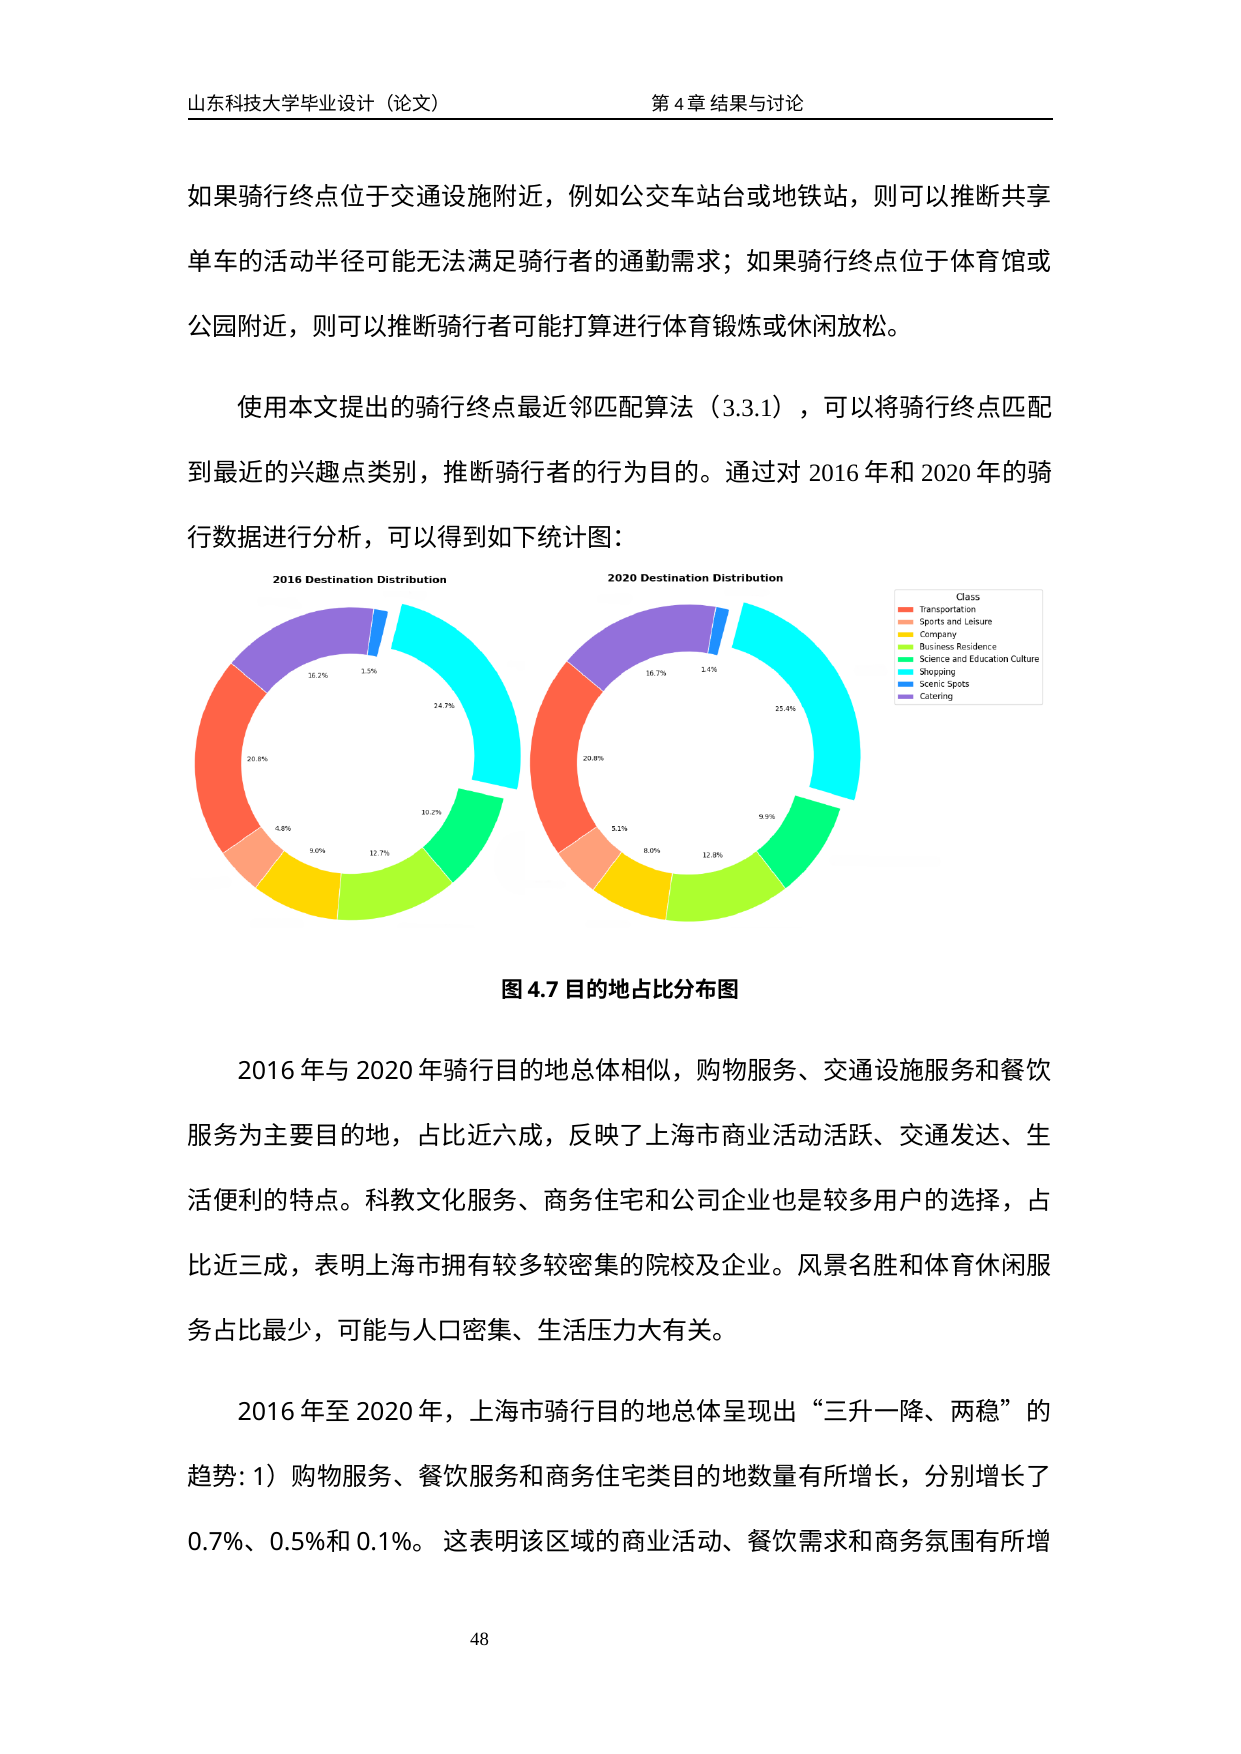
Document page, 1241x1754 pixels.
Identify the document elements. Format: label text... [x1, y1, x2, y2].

text 使用本文提出的骑行终点最近邻匹配算法（3.3.1），可以将骑行终点匹配到最近的兴趣点类别，推断骑行者的行为目的。通过对2016年和2020年的骑行数据进行分析，可以得到如下统计图： [187, 373, 1053, 568]
text 2016年与2020年骑行目的地总体相似，购物服务、交通设施服务和餐饮服务为主要目的地，占比近六成，反映了上海市商业活动活跃、交通发达、生活便利的特点。科教文化服务、商务住宅和公司企业也是较多用户的选择，占比近三成，表明上海市拥有较多较密集的院校及企业。风景名胜和体育休闲服务占比最少，可能与人口密集、生活压力大有关。 [187, 1036, 1053, 1361]
text 图4.7 目的地占比分布图 [187, 972, 1053, 1004]
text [187, 1377, 1053, 1572]
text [187, 162, 1053, 357]
picture [190, 568, 1050, 928]
